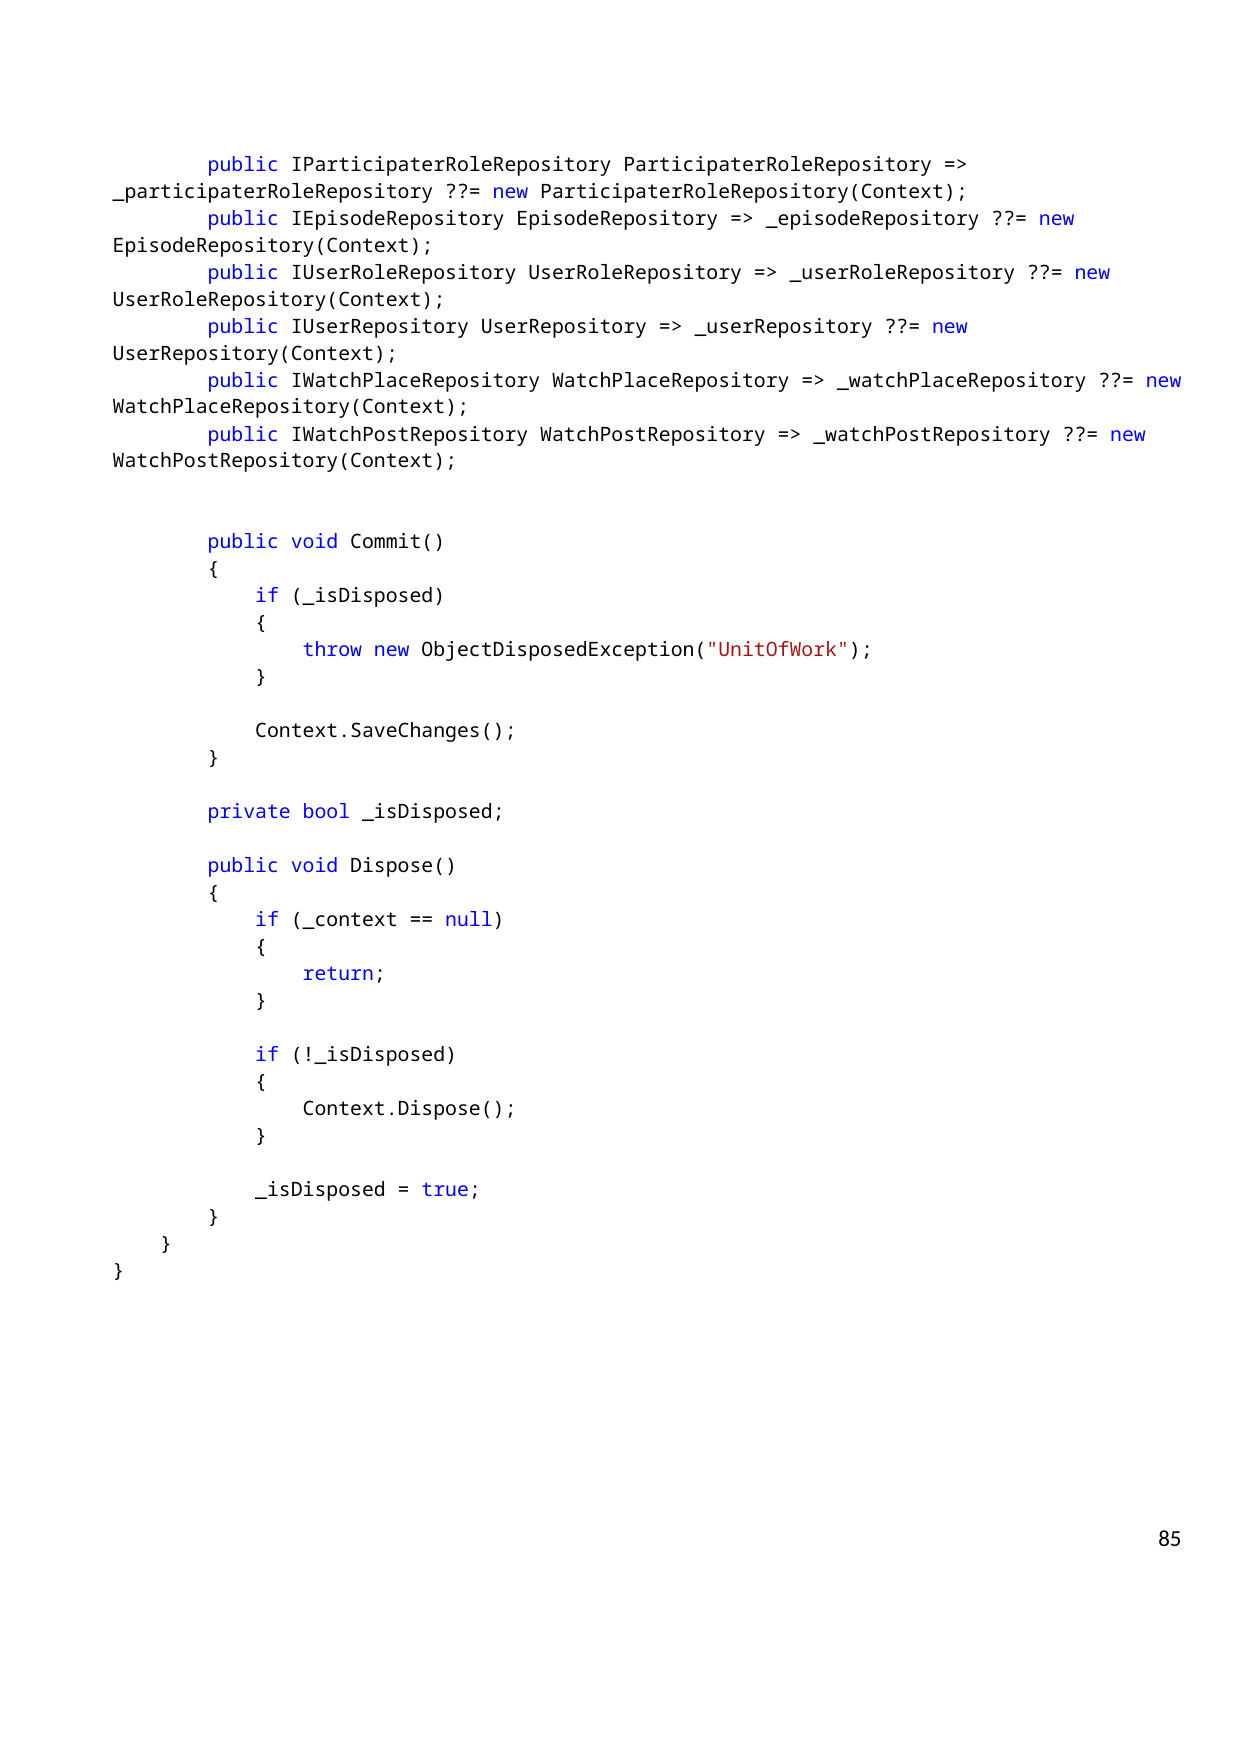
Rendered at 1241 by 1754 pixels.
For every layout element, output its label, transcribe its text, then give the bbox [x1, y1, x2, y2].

text { [112, 878, 1181, 905]
text } [112, 663, 1181, 689]
text public IWatchPlaceRepository WatchPlaceRepository => _watchPlaceRepository ??= new WatchPlaceRepository(Context); [112, 366, 1181, 420]
text return; [112, 959, 1181, 986]
text public void Commit() [112, 528, 1181, 555]
text } [112, 1121, 1181, 1148]
text public IEpisodeRepository EpisodeRepository => _episodeRepository ??= new EpisodeRepository(Context); [112, 204, 1181, 258]
text { [112, 609, 1181, 636]
text Context.Dispose(); [112, 1094, 1181, 1121]
text if (_isDisposed) [112, 582, 1181, 609]
text public IParticipaterRoleRepository ParticipaterRoleRepository => _participaterRoleRepository ??= new ParticipaterRoleRepository(Context); [112, 150, 1181, 204]
text { [112, 1067, 1181, 1094]
text { [112, 932, 1181, 959]
text public IUserRepository UserRepository => _userRepository ??= new UserRepository(Context); [112, 312, 1181, 366]
text public IWatchPostRepository WatchPostRepository => _watchPostRepository ??= new WatchPostRepository(Context); [112, 420, 1181, 474]
text private bool _isDisposed; [112, 797, 1181, 824]
text public void Dispose() [112, 851, 1181, 878]
text if (!_isDisposed) [112, 1040, 1181, 1067]
text } [112, 1256, 1181, 1283]
text throw new ObjectDisposedException("UnitOfWork"); [112, 636, 1181, 663]
text { [112, 555, 1181, 582]
text _isDisposed = true; [112, 1175, 1181, 1202]
text Context.SaveChanges(); [112, 717, 1181, 743]
text public IUserRoleRepository UserRoleRepository => _userRoleRepository ??= new UserRoleRepository(Context); [112, 258, 1181, 312]
text } [112, 986, 1181, 1013]
text if (_context == null) [112, 905, 1181, 932]
text } [112, 1229, 1181, 1256]
text } [112, 743, 1181, 771]
text } [112, 1202, 1181, 1229]
